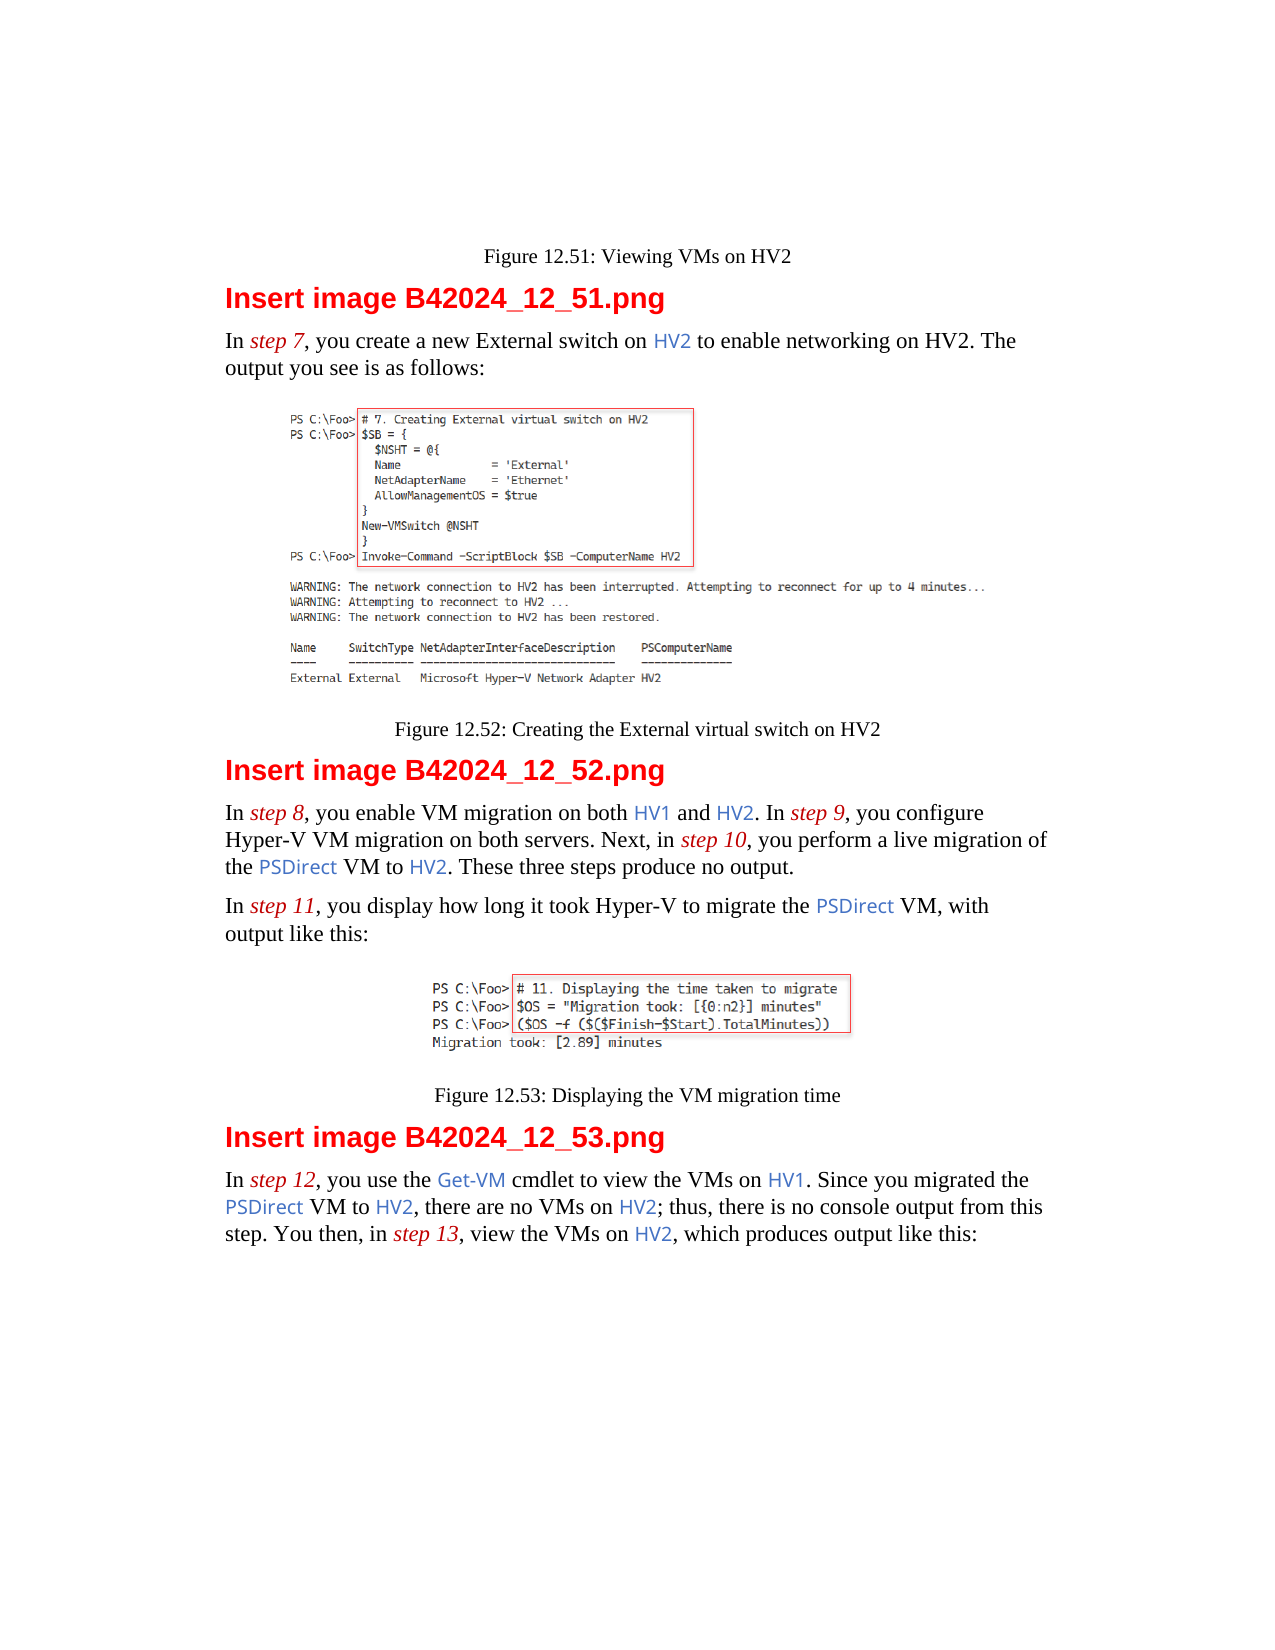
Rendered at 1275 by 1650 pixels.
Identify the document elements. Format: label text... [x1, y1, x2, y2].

picture [278, 405, 998, 692]
text Insert image B42024_12_52.png [225, 753, 1050, 787]
text In step 11, you display how long it took Hyper-V to migrate the PSDirect VM, with output like this: [225, 892, 1050, 946]
text In step 7, you create a new External switch on HV2 to enable networking on HV2. The output you see is as follows: [225, 327, 1050, 381]
text Figure 12.51: Viewing VMs on HV2 [225, 244, 1050, 268]
text In step 12, you use the Get-VM cmdlet to view the VMs on HV1. Since you migrated the PSDirect VM to HV2, there are no VMs on HV2; thus, there is no console output from this step. You then, in step 13, view the VMs on HV2, which produces output like this: [225, 1166, 1050, 1247]
text Figure 12.53: Displaying the VM migration time [225, 1083, 1050, 1107]
text Insert image B42024_12_51.png [225, 281, 1050, 314]
text In step 8, you enable VM migration on both HV1 and HV2. In step 9, you configure Hyper-V VM migration on both servers. Next, in step 10, you perform a live migration of the PSDirect VM to HV2. These three steps produce no output. [225, 799, 1050, 880]
text Insert image B42024_12_53.png [225, 1119, 1050, 1153]
picture [416, 971, 859, 1058]
text Figure 12.52: Creating the External virtual switch on HV2 [225, 717, 1050, 741]
